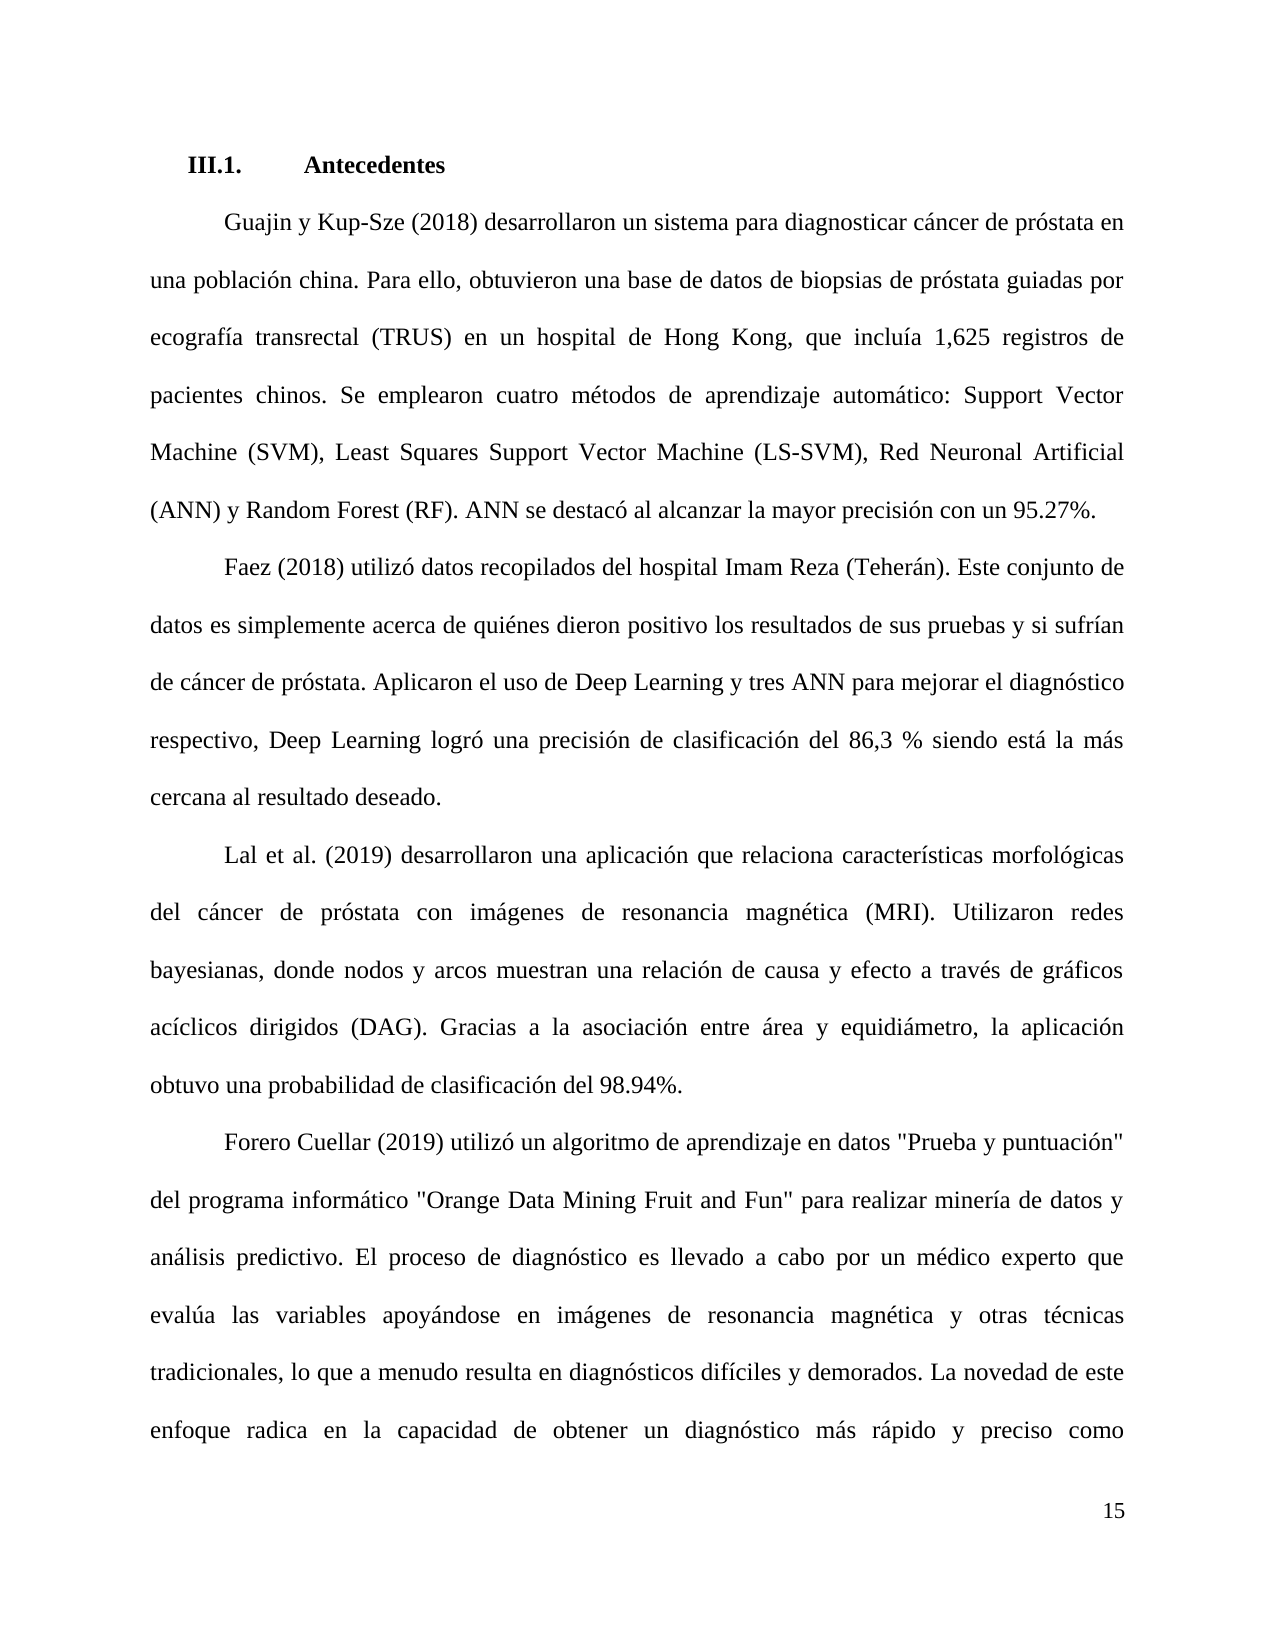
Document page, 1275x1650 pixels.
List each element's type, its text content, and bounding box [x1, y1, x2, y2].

text Lal et al. (2019) desarrollaron una aplicación que relaciona características morfológicas del cáncer de próstata con imágenes de resonancia magnética (MRI). Utilizaron redes bayesianas, donde nodos y arcos muestran una relación de causa y efecto a través de gráficos acíclicos dirigidos (DAG). Gracias a la asociación entre área y equidiámetro, la aplicación obtuvo una probabilidad de clasificación del 98.94%. [150, 840, 1125, 1099]
subtitle Antecedentes [187, 150, 1125, 179]
text Faez utilizó datos recopilados del hospital Imam Reza (Teherán). Este conjunto de datos es simplemente acerca de quiénes dieron positivo los resultados de sus pruebas y si sufrían de cáncer de próstata. Aplicaron el uso de Deep Learning y tres ANN para mejorar el diagnóstico respectivo, Deep Learning logró una precisión de clasificación del 86,3 % siendo está la más cercana al resultado deseado. [150, 552, 1125, 811]
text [150, 1127, 1125, 1444]
text Guajin y Kup-Sze (2018) desarrollaron un sistema para diagnosticar cáncer de próstata en una población china. Para ello, obtuvieron una base de datos de biopsias de próstata guiadas por ecografía transrectal (TRUS) en un hospital de Hong Kong, que incluía 1,625 registros de pacientes chinos. Se emplearon cuatro métodos de aprendizaje automático: Support Vector Machine (SVM), Least Squares Support Vector Machine (LS-SVM), Red Neuronal Artificial (ANN) y Random Forest (RF). ANN se destacó al alcanzar la mayor precisión con un 95.27%. [150, 207, 1125, 524]
